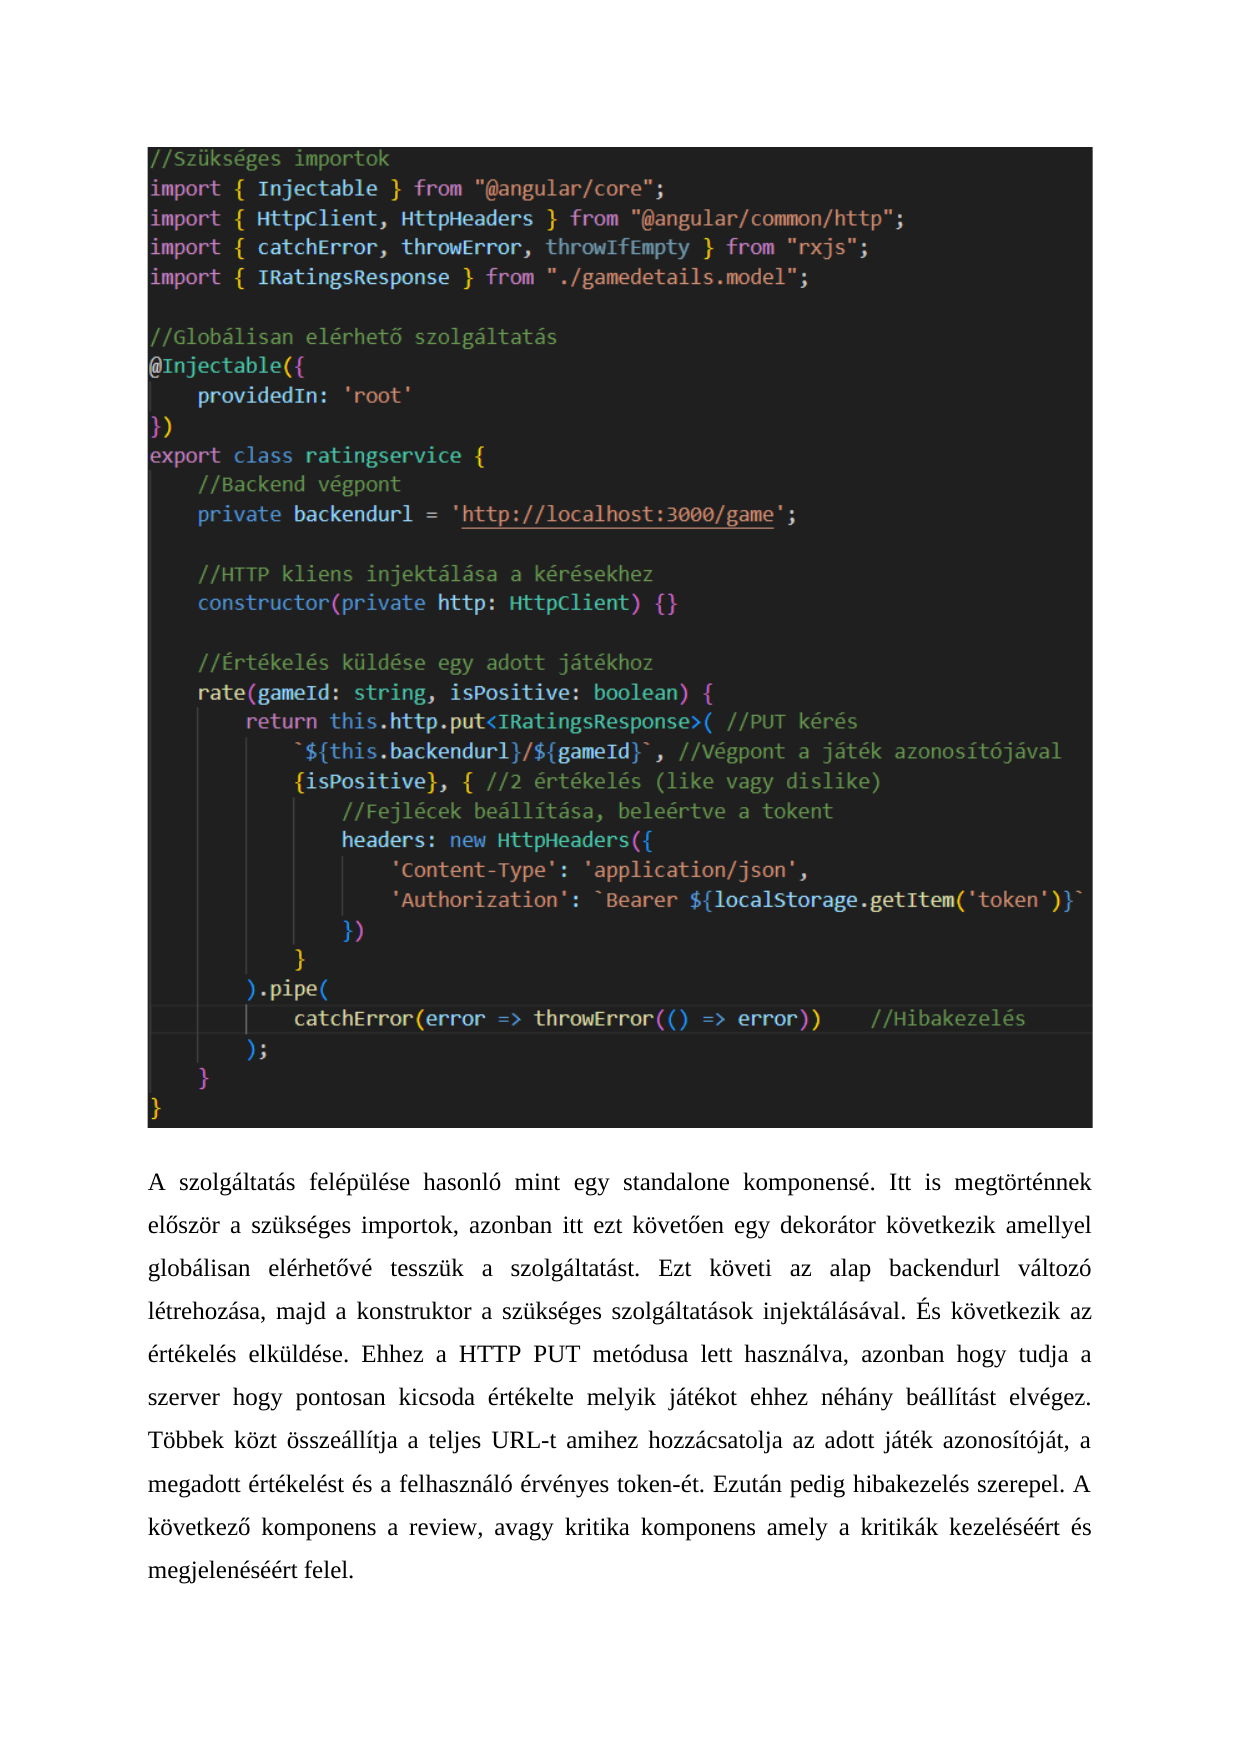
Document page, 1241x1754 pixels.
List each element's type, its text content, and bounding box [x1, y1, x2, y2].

picture [147, 147, 1093, 1128]
text A szolgáltatás felépülése hasonló mint egy standalone komponensé. Itt is megtörténnek először a szükséges importok, azonban itt ezt követően egy dekorátor következik amellyel globálisan elérhetővé tesszük a szolgáltatást. Ezt követi az alap backendurl változó létrehozása, majd a konstruktor a szükséges szolgáltatások injektálásával. És következik az értékelés elküldése. Ehhez a HTTP PUT metódusa lett használva, azonban hogy tudja a szerver hogy pontosan kicsoda értékelte melyik játékot ehhez néhány beállítást elvégez. Többek közt összeállítja a teljes URL-t amihez hozzácsatolja az adott játék azonosítóját, a megadott értékelést és a felhasználó érvényes token-ét. Ezután pedig hibakezelés szerepel. A következő komponens a review, avagy kritika komponens amely a kritikák kezeléséért és megjelenéséért felel. [148, 1167, 1093, 1584]
